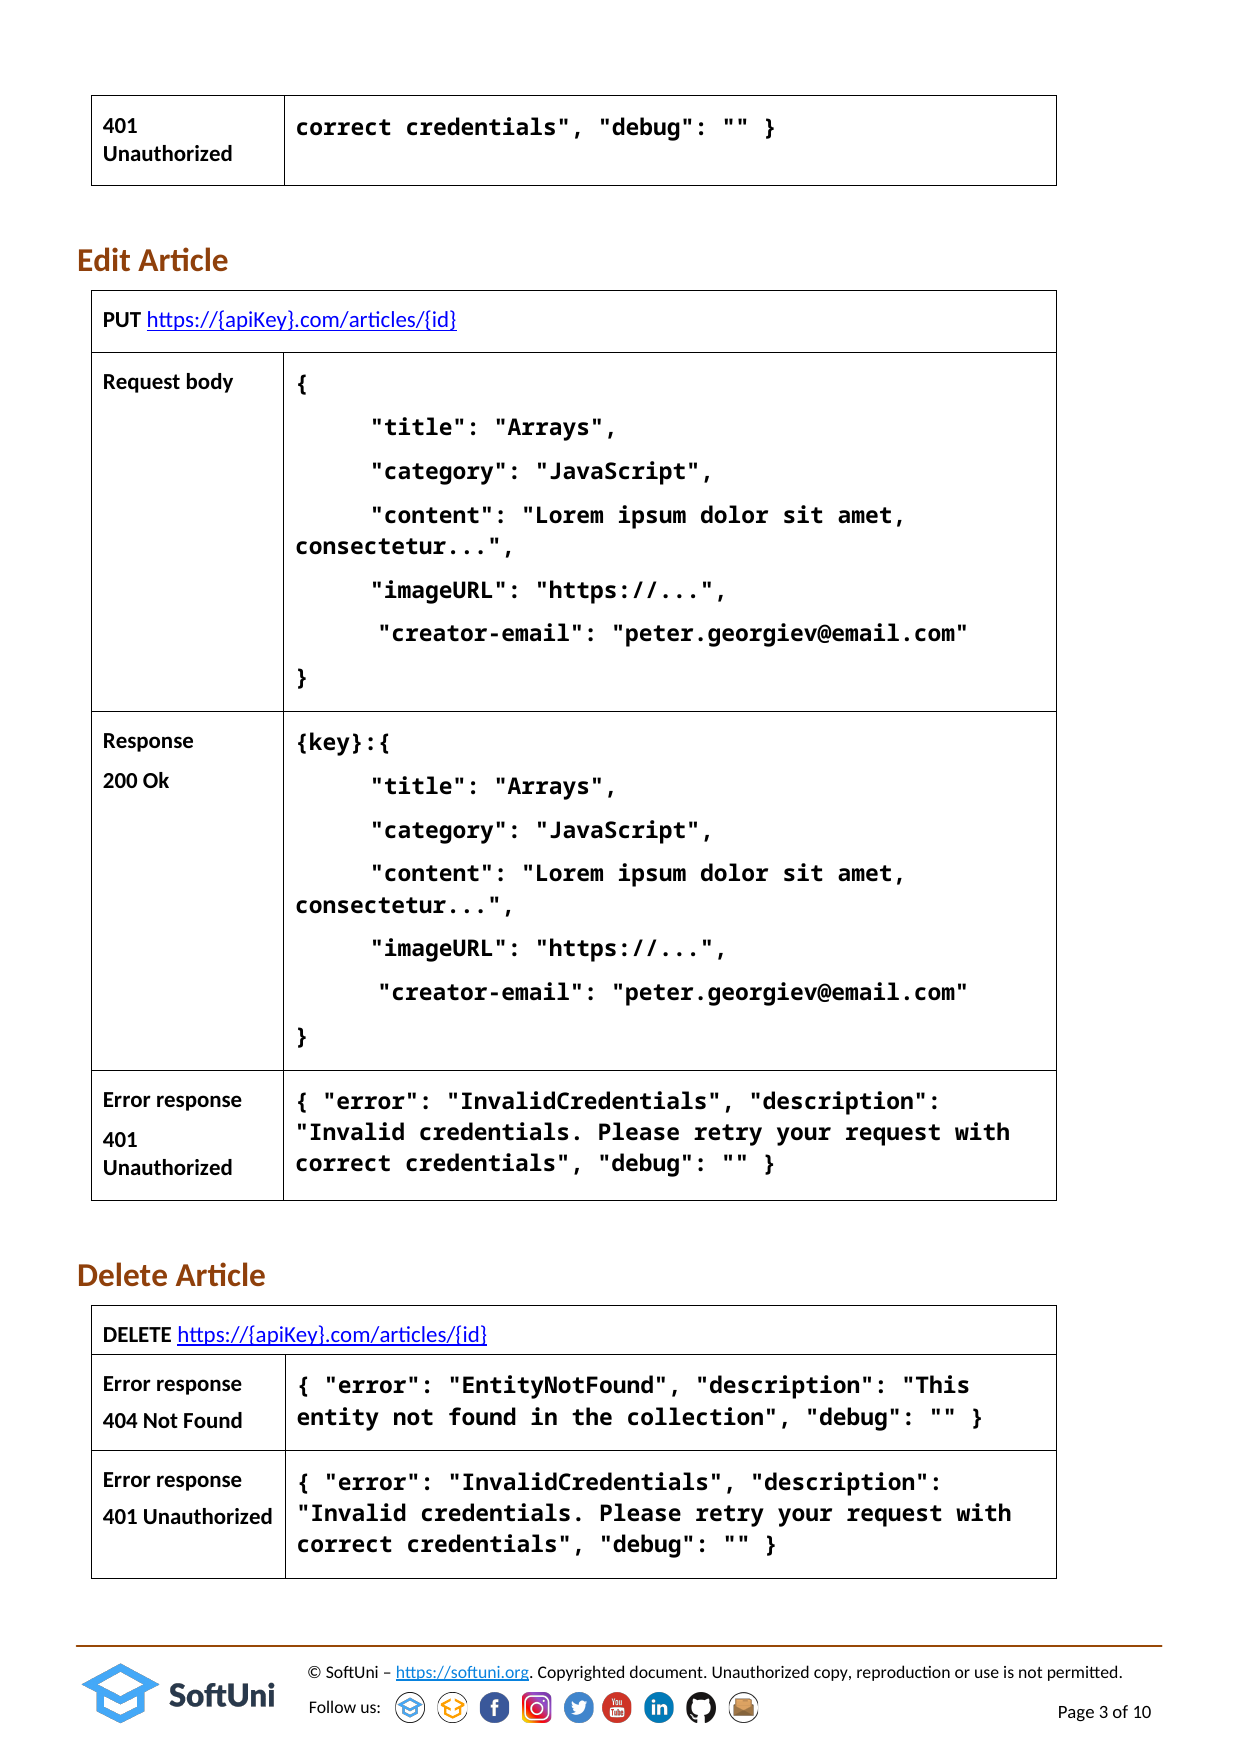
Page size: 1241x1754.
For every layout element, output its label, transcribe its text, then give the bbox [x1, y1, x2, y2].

table_cell Error response 401 Unauthorized [92, 1071, 283, 1200]
table_cell { "error": "EntityNotFound", "description": "This entity not found in the collection", "debug": "" } [286, 1355, 1056, 1450]
picture [75, 1658, 281, 1729]
picture [522, 1692, 552, 1723]
picture [686, 1692, 716, 1723]
picture [658, 1705, 667, 1714]
table_cell Error response 401 Unauthorized [92, 1451, 285, 1578]
picture [602, 1692, 632, 1723]
picture [437, 1692, 468, 1723]
picture [665, 1692, 674, 1701]
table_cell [285, 96, 1056, 185]
table_cell Error response 404 Not Found [92, 1355, 285, 1450]
picture [395, 1692, 425, 1723]
table_header PUT https://{apiKey}.com/articles/{id} [92, 291, 1056, 352]
picture [564, 1692, 594, 1723]
table_cell Response 200 Ok [92, 712, 283, 1069]
table_cell { "error": "InvalidCredentials", "description": "Invalid credentials. Please retry your request with correct credentials", "debug": "" } [284, 1071, 1056, 1200]
table_cell { "error": "InvalidCredentials", "description": "Invalid credentials. Please retry your request with correct credentials", "debug": "" } [286, 1451, 1056, 1578]
table_cell Request body [92, 353, 283, 711]
picture [665, 1714, 674, 1723]
picture [479, 1692, 510, 1723]
subtitle Edit Article [77, 239, 1163, 280]
table_header DELETE https://{apiKey}.com/articles/{id} [92, 1306, 1056, 1354]
table_cell { "title": "Arrays", "category": "JavaScript", "content": "Lorem ipsum dolor sit amet, consectetur...", "imageURL": "https://...", "creator-email": "peter.georgiev@email.com" } [284, 353, 1056, 711]
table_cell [92, 96, 284, 185]
picture [644, 1692, 653, 1701]
picture [728, 1692, 759, 1723]
table_cell {key}:{ "title": "Arrays", "category": "JavaScript", "content": "Lorem ipsum dolor sit amet, consectetur...", "imageURL": "https://...", "creator-email": "peter.georgiev@email.com" } [284, 712, 1056, 1069]
subtitle Delete Article [77, 1254, 1163, 1294]
picture [644, 1714, 653, 1723]
